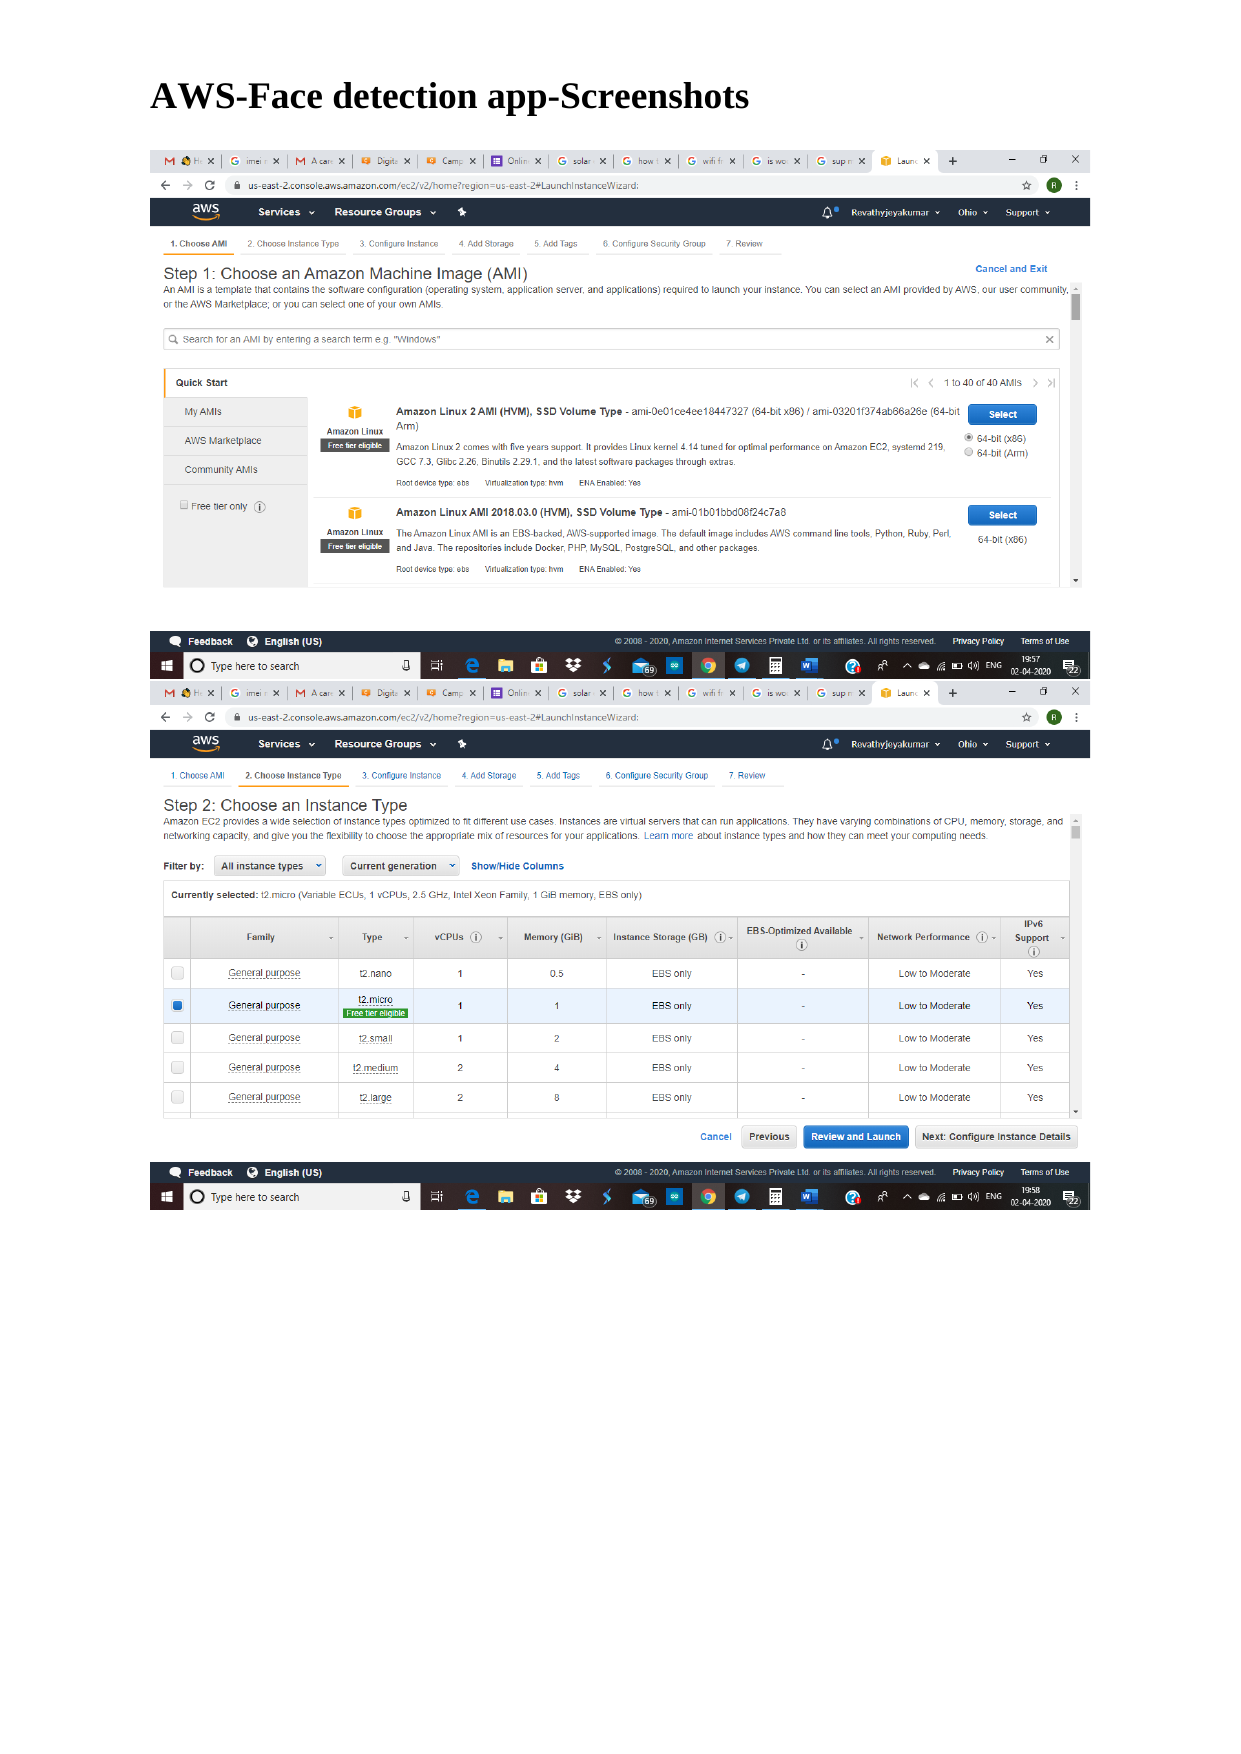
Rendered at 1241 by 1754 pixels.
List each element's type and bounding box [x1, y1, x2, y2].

picture [150, 681, 1091, 1210]
picture [150, 150, 1091, 679]
